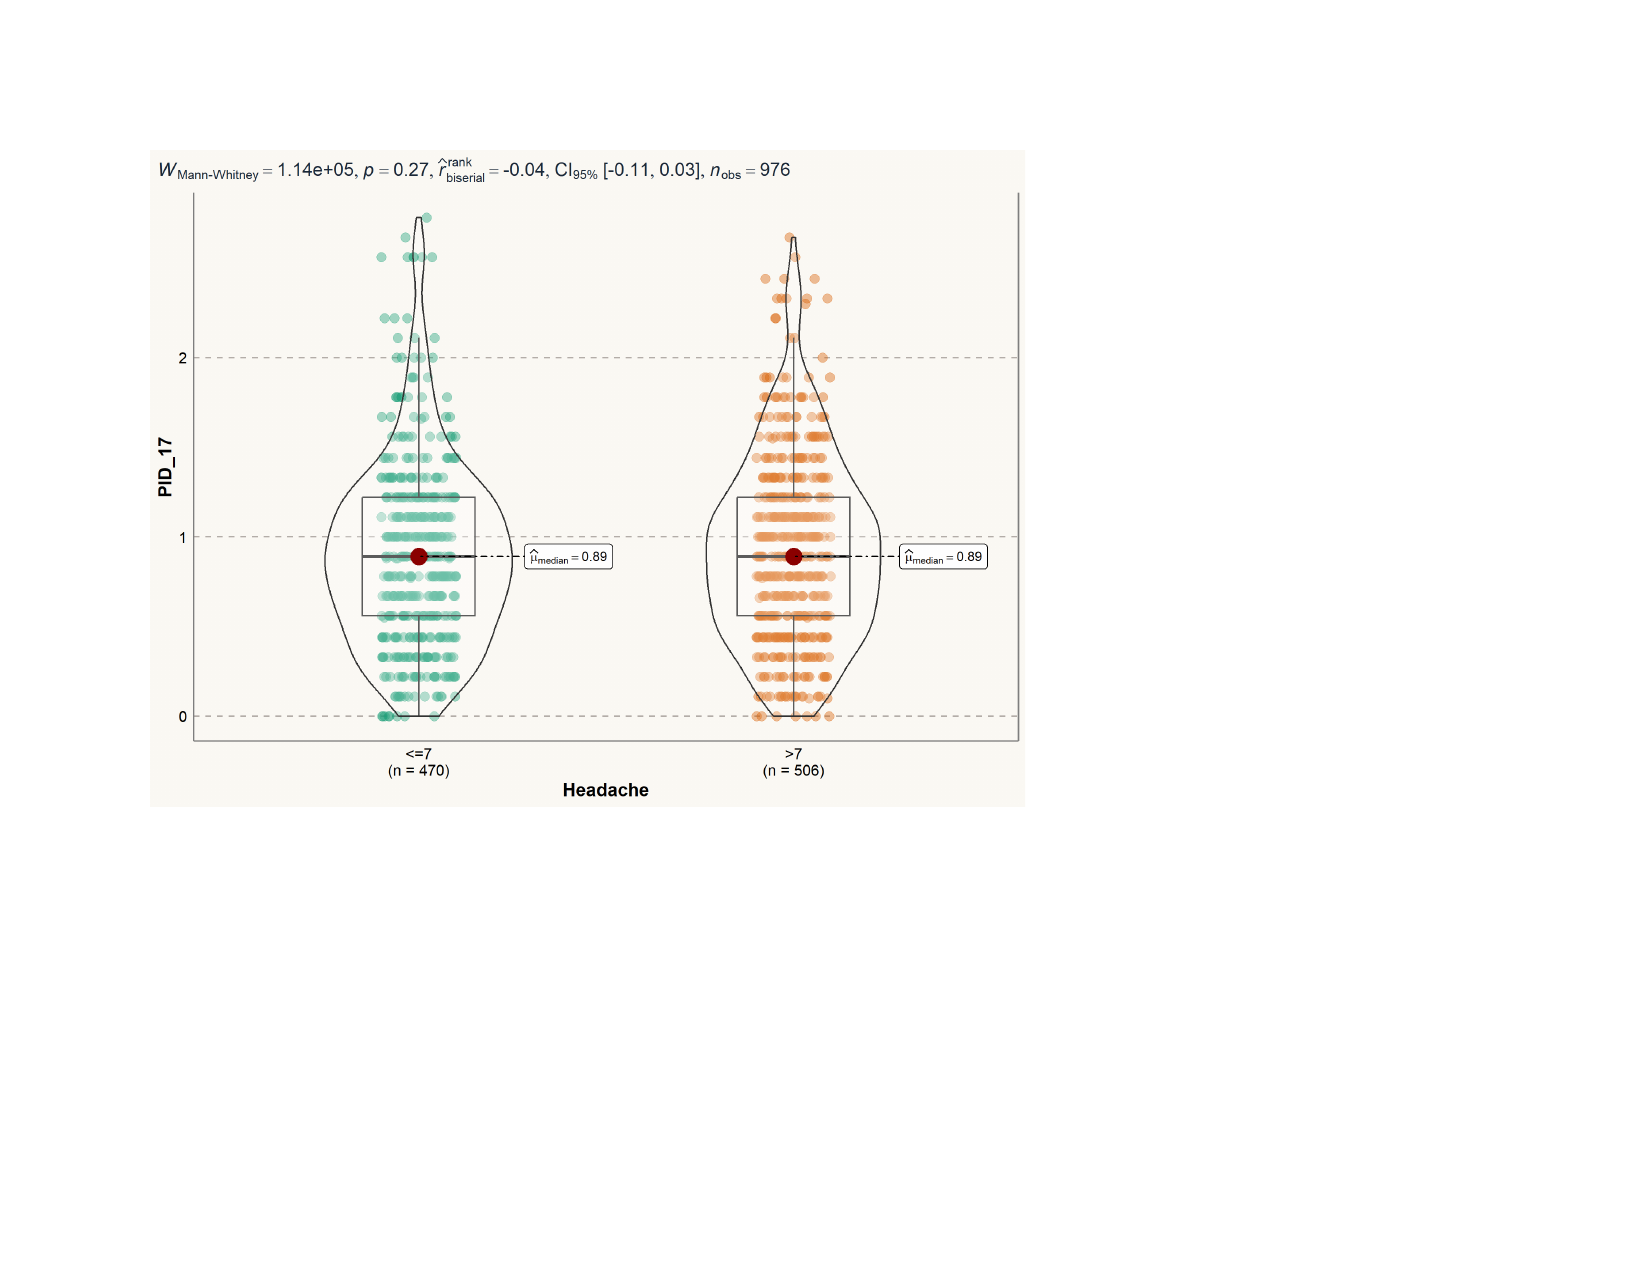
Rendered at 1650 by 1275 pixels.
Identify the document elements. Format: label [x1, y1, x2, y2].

picture [150, 150, 1025, 807]
